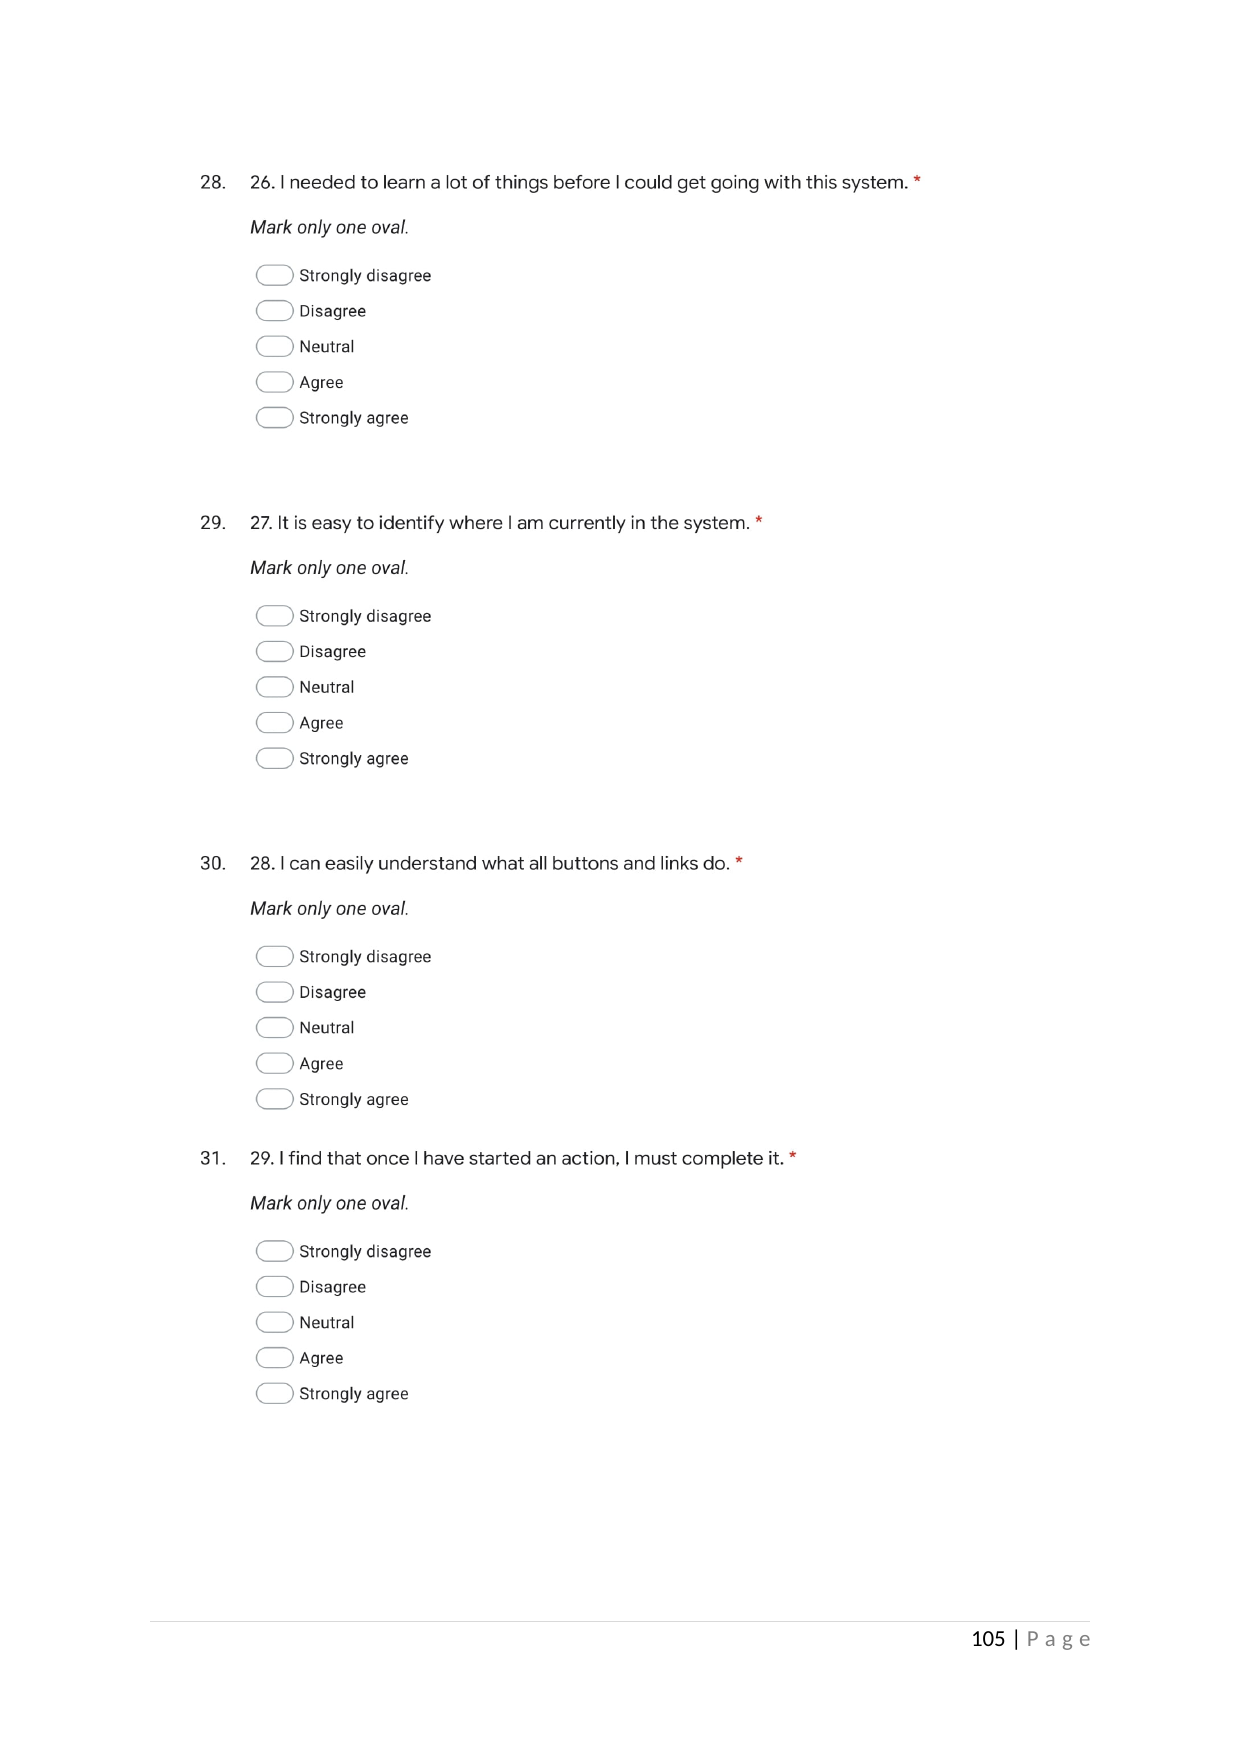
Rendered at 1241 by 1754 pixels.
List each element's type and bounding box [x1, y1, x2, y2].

picture [150, 150, 1091, 1124]
picture [150, 1125, 1091, 1415]
